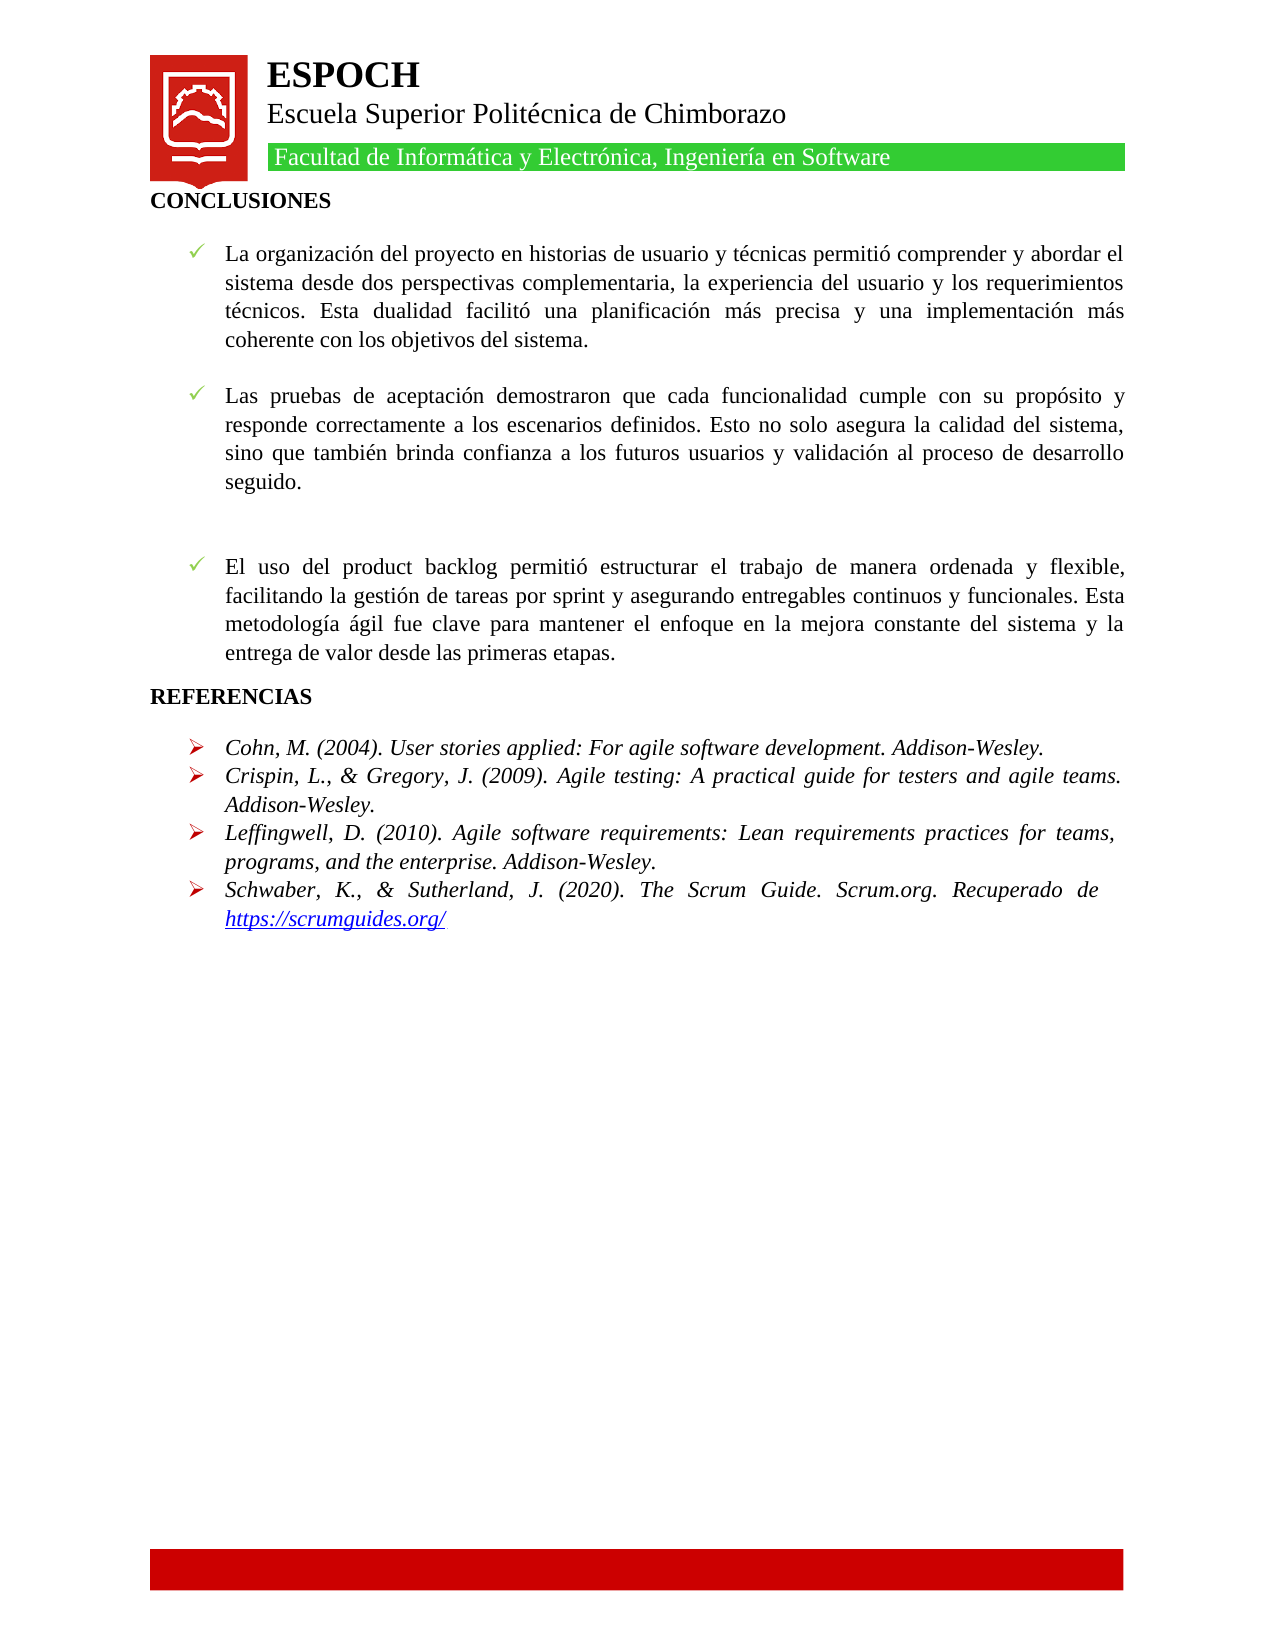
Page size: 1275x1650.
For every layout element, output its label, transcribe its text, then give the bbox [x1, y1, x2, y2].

list Crispin, L., & Gregory, J. (2009). Agile testing: A practical guide for testers and agile teams. Addison-Wesley. [187, 762, 1126, 817]
list Cohn, M. (2004). User stories applied: For agile software development. Addison-Wesley. [187, 734, 1162, 760]
picture [150, 55, 248, 187]
list El uso del product backlog permitió estructurar el trabajo de manera ordenada y flexible, facilitando la gestión de tareas por sprint y asegurando entregables continuos y funcionales. Esta metodología ágil fue clave para mantener el enfoque en la mejora constante del sistema y la entrega de valor desde las primeras etapas. [187, 553, 1126, 665]
list Schwaber, K., & Sutherland, J. (2020). The Scrum Guide. Scrum.org. Recuperado de https://scrumguides.org/ [187, 876, 1126, 931]
list La organización del proyecto en historias de usuario y técnicas permitió comprender y abordar el sistema desde dos perspectivas complementaria, la experiencia del usuario y los requerimientos técnicos. Esta dualidad facilitó una planificación más precisa y una implementación más coherente con los objetivos del sistema. [187, 240, 1125, 352]
text CONCLUSIONES [150, 187, 1162, 214]
text REFERENCIAS [150, 683, 1162, 710]
list Las pruebas de aceptación demostraron que cada funcionalidad cumple con su propósito y responde correctamente a los escenarios definidos. Esto no solo asegura la calidad del sistema, sino que también brinda confianza a los futuros usuarios y validación al proceso de desarrollo seguido. [187, 383, 1125, 494]
list Leffingwell, D. (2010). Agile software requirements: Lean requirements practices for teams, programs, and the enterprise. Addison-Wesley. [187, 819, 1125, 874]
